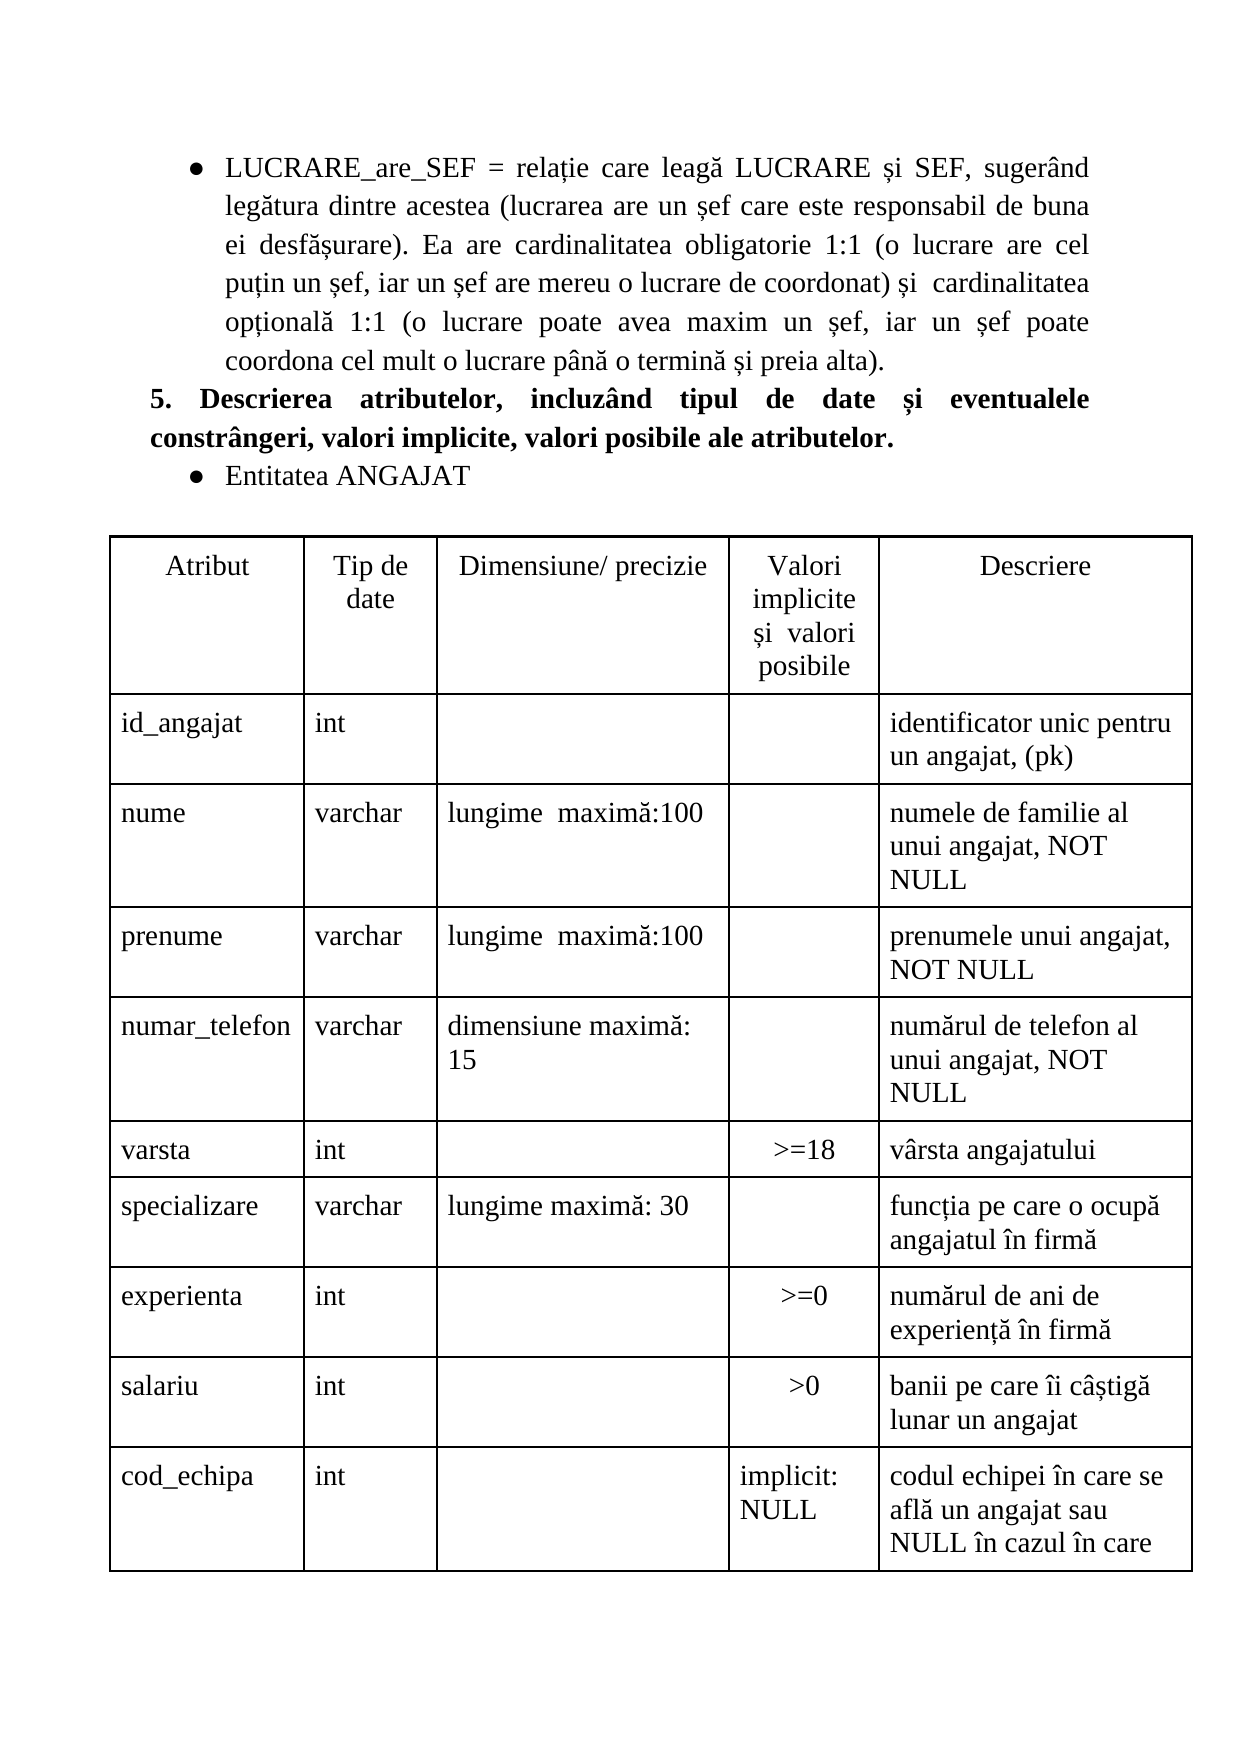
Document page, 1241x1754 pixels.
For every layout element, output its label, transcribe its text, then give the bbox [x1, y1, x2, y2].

table_cell numele de familie al unui angajat, NOT NULL [880, 785, 1191, 906]
table_header Tip de date [305, 538, 436, 692]
table_cell numărul de ani de experiență în firmă [880, 1268, 1191, 1356]
table_cell [730, 695, 878, 782]
table_cell int [305, 1448, 436, 1569]
table_cell >0 [730, 1358, 878, 1446]
table_cell int [305, 695, 436, 782]
table_cell dimensiune maximă: 15 [438, 998, 728, 1119]
table_cell lungime maximă:100 [438, 908, 728, 996]
table_cell prenume [111, 908, 303, 996]
table_header Dimensiune/ precizie [438, 538, 728, 692]
table_cell [438, 1448, 728, 1569]
table_cell salariu [111, 1358, 303, 1446]
table_cell >=0 [730, 1268, 878, 1356]
text 5. Descrierea atributelor, incluzând tipul de date și eventualele constrângeri, valori implicite, valori posibile ale atributelor. [150, 381, 1090, 453]
table_cell implicit: NULL [730, 1448, 878, 1569]
table_header Atribut [111, 538, 303, 692]
table_cell >=18 [730, 1122, 878, 1176]
table_cell experienta [111, 1268, 303, 1356]
table_cell varchar [305, 785, 436, 906]
table_cell numar_telefon [111, 998, 303, 1119]
table_cell [438, 1122, 728, 1176]
table_cell varchar [305, 998, 436, 1119]
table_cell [880, 1448, 1191, 1569]
table_cell lungime maximă:100 [438, 785, 728, 906]
table_cell vârsta angajatului [880, 1122, 1191, 1176]
table_cell [438, 695, 728, 782]
table_cell [730, 785, 878, 906]
table_cell [730, 998, 878, 1119]
table_cell int [305, 1268, 436, 1356]
table_cell varchar [305, 1178, 436, 1266]
table_cell [438, 1358, 728, 1446]
table_cell funcția pe care o ocupă angajatul în firmă [880, 1178, 1191, 1266]
table_header Descriere [880, 538, 1191, 692]
table_cell prenumele unui angajat, NOT NULL [880, 908, 1191, 996]
list Entitatea ANGAJAT [187, 458, 1090, 492]
table_cell nume [111, 785, 303, 906]
table_cell int [305, 1358, 436, 1446]
table_cell varsta [111, 1122, 303, 1176]
table_cell int [305, 1122, 436, 1176]
table_cell [438, 1268, 728, 1356]
list LUCRARE_are_SEF = relație care leagă LUCRARE și SEF, sugerând legătura dintre acestea (lucrarea are un șef care este responsabil de buna ei desfășurare). Ea are cardinalitatea obligatorie 1:1 (o lucrare are cel puțin un șef, iar un șef are mereu o lucrare de coordonat) și cardinalitatea opțională 1:1 (o lucrare poate avea maxim un șef, iar un șef poate coordona cel mult o lucrare până o termină și preia alta). [187, 150, 1090, 376]
table_cell id_angajat [111, 695, 303, 782]
table_cell banii pe care îi câștigă lunar un angajat [880, 1358, 1191, 1446]
table_cell lungime maximă: 30 [438, 1178, 728, 1266]
table_cell [730, 908, 878, 996]
table_cell identificator unic pentru un angajat, (pk) [880, 695, 1191, 782]
table_cell numărul de telefon al unui angajat, NOT NULL [880, 998, 1191, 1119]
table_cell varchar [305, 908, 436, 996]
table_header Valori implicite și valori posibile [730, 538, 878, 692]
table_cell specializare [111, 1178, 303, 1266]
table_cell cod_echipa [111, 1448, 303, 1569]
table_cell [730, 1178, 878, 1266]
